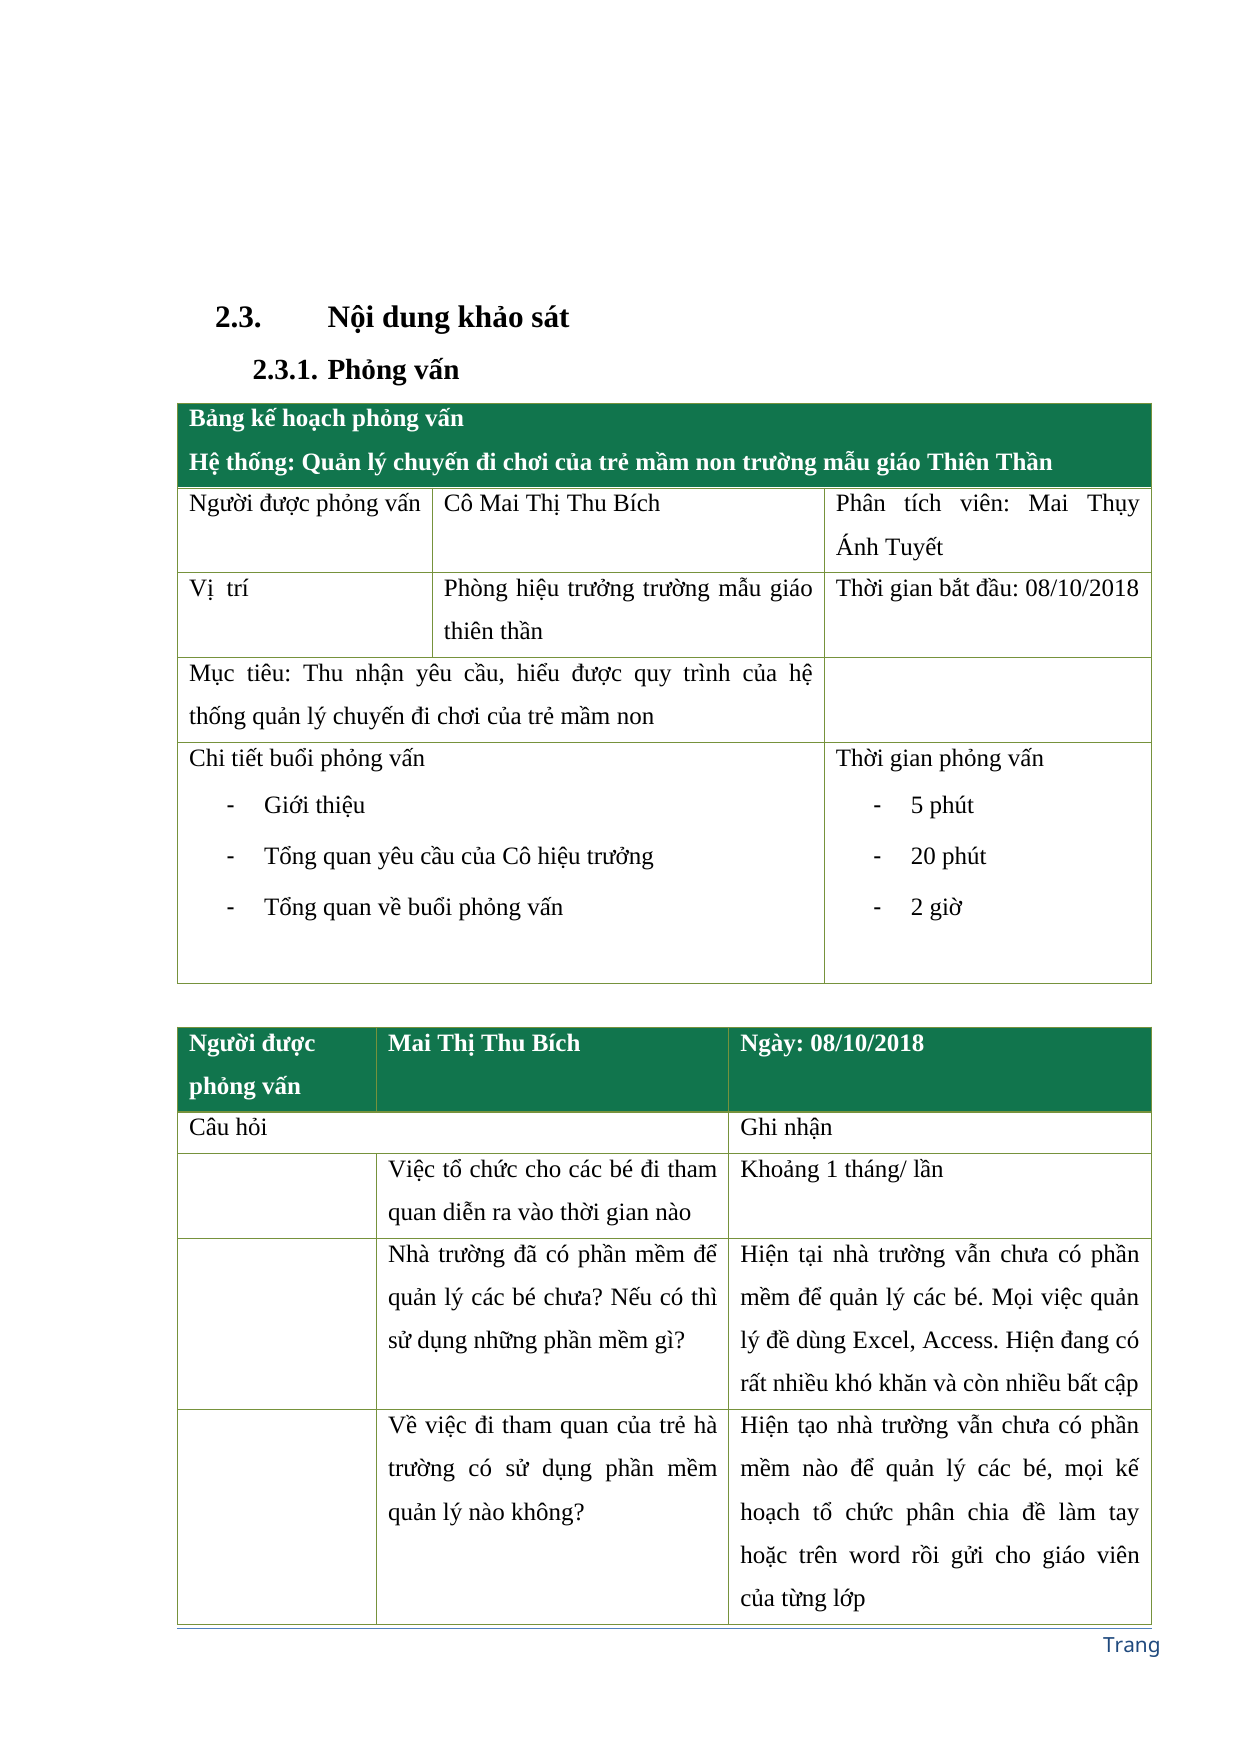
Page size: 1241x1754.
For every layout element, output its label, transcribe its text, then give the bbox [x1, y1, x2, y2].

table_header Mai Thị Thu Bích [377, 1028, 728, 1111]
table_cell [178, 1410, 376, 1623]
table_cell Thời gian bắt đầu: 08/10/2018 [825, 573, 1151, 657]
table_cell [825, 658, 1151, 742]
list Nội dung khảo sát [215, 298, 1152, 334]
table_cell Mục tiêu: Thu nhận yêu cầu, hiểu được quy trình của hệ thống quản lý chuyến đi chơi của trẻ mầm non [178, 658, 824, 742]
table_cell Nhà trường đã có phần mềm để quản lý các bé chưa? Nếu có thì sử dụng những phần mềm gì? [377, 1239, 728, 1409]
list Phỏng vấn [252, 352, 1152, 386]
table_cell Thời gian phỏng vấn 5 phút 20 phút 2 giờ [825, 743, 1151, 982]
table_cell Cô Mai Thị Thu Bích [433, 489, 824, 572]
table_cell Hiện tại nhà trường vẫn chưa có phần mềm để quản lý các bé. Mọi việc quản lý đề dùng Excel, Access. Hiện đang có rất nhiều khó khăn và còn nhiều bất cập [729, 1239, 1151, 1409]
table_header Bảng kế hoạch phỏng vấn Hệ thống: Quản lý chuyến đi chơi của trẻ mầm non trường mẫu giáo Thiên Thần [178, 404, 1151, 487]
table_cell Vị trí [178, 573, 432, 657]
table_cell Việc tổ chức cho các bé đi tham quan diễn ra vào thời gian nào [377, 1154, 728, 1238]
table_cell Khoảng 1 tháng/ lần [729, 1154, 1151, 1238]
table_cell Câu hỏi [178, 1113, 728, 1153]
table_cell Về việc đi tham quan của trẻ hà trường có sử dụng phần mềm quản lý nào không? [377, 1410, 728, 1623]
table_cell Phân tích viên: Mai Thụy Ánh Tuyết [825, 489, 1151, 572]
table_header Ngày: 08/10/2018 [729, 1028, 1151, 1111]
table_cell Chi tiết buổi phỏng vấn Giới thiệu Tổng quan yêu cầu của Cô hiệu trưởng Tổng quan về buổi phỏng vấn [178, 743, 824, 982]
table_cell Hiện tạo nhà trường vẫn chưa có phần mềm nào để quản lý các bé, mọi kế hoạch tổ chức phân chia đề làm tay hoặc trên word rồi gửi cho giáo viên của từng lớp [729, 1410, 1151, 1623]
table_cell [178, 1239, 376, 1409]
table_header Người được phỏng vấn [178, 1028, 376, 1111]
table_cell Người được phỏng vấn [178, 489, 432, 572]
table_cell Phòng hiệu trưởng trường mẫu giáo thiên thần [433, 573, 824, 657]
table_cell [178, 1154, 376, 1238]
table_cell Ghi nhận [729, 1113, 1151, 1153]
